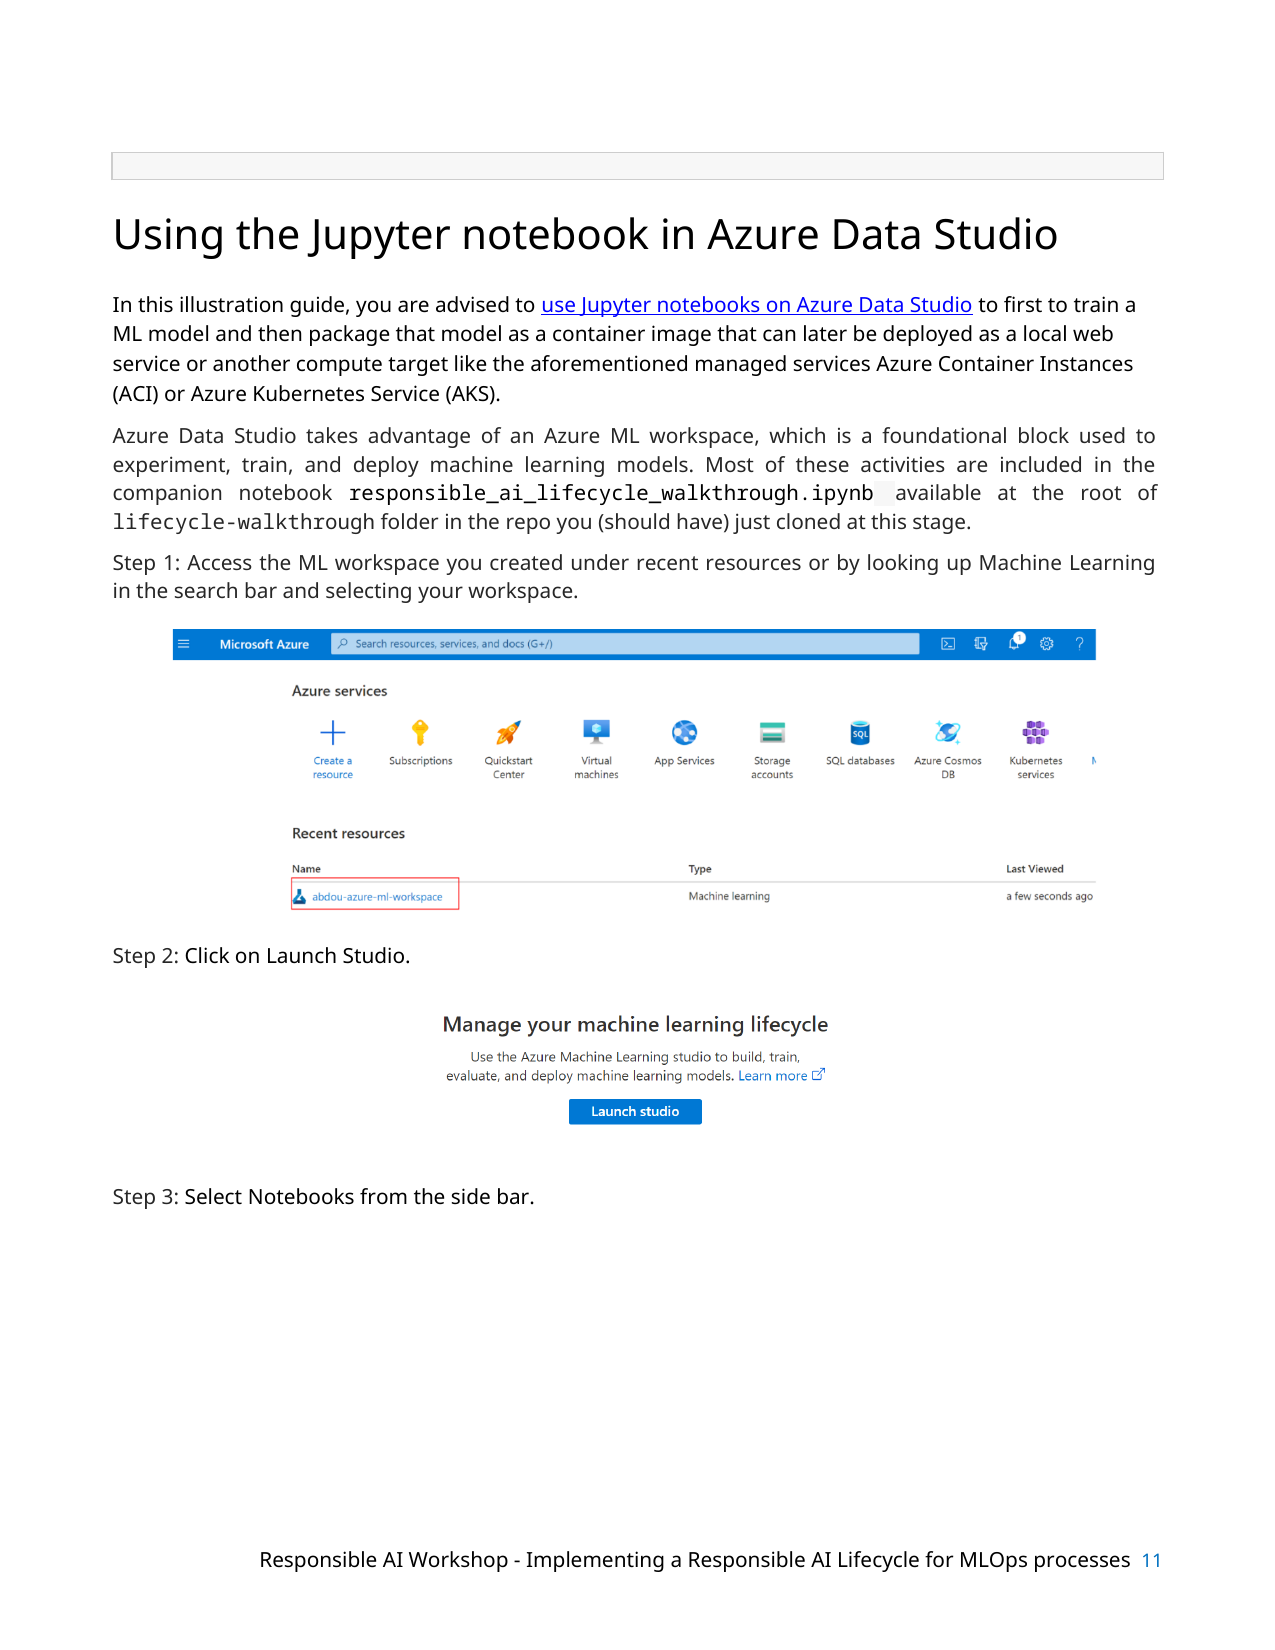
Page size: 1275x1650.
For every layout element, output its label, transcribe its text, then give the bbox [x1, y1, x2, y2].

text Step 3: Select Notebooks from the side bar. [112, 1182, 1162, 1211]
subtitle Using the Jupyter notebook in Azure Data Studio [112, 205, 1162, 262]
picture [429, 996, 846, 1156]
picture [172, 629, 1097, 917]
text Step 2: Click on Launch Studio. [112, 941, 1162, 970]
text In this illustration guide, you are advised to use Jupyter notebooks on Azure Data Studio to first to train a ML model and then package that model as a container image that can later be deployed as a local web service or another compute target like the aforementioned managed services Azure Container Instances (ACI) or Azure Kubernetes Service (AKS). [112, 290, 1162, 408]
text Step 1: Access the ML workspace you created under recent resources or by looking up Machine Learning in the search bar and selecting your workspace. [112, 548, 1157, 604]
text Azure Data Studio takes advantage of an Azure ML workspace, which is a foundational block used to experiment, train, and deploy machine learning models. Most of these activities are included in the companion notebook responsible_ai_lifecycle_walkthrough.ipynb available at the root of lifecycle-walkthrough folder in the repo you (should have) just cloned at this stage. [112, 421, 1157, 535]
